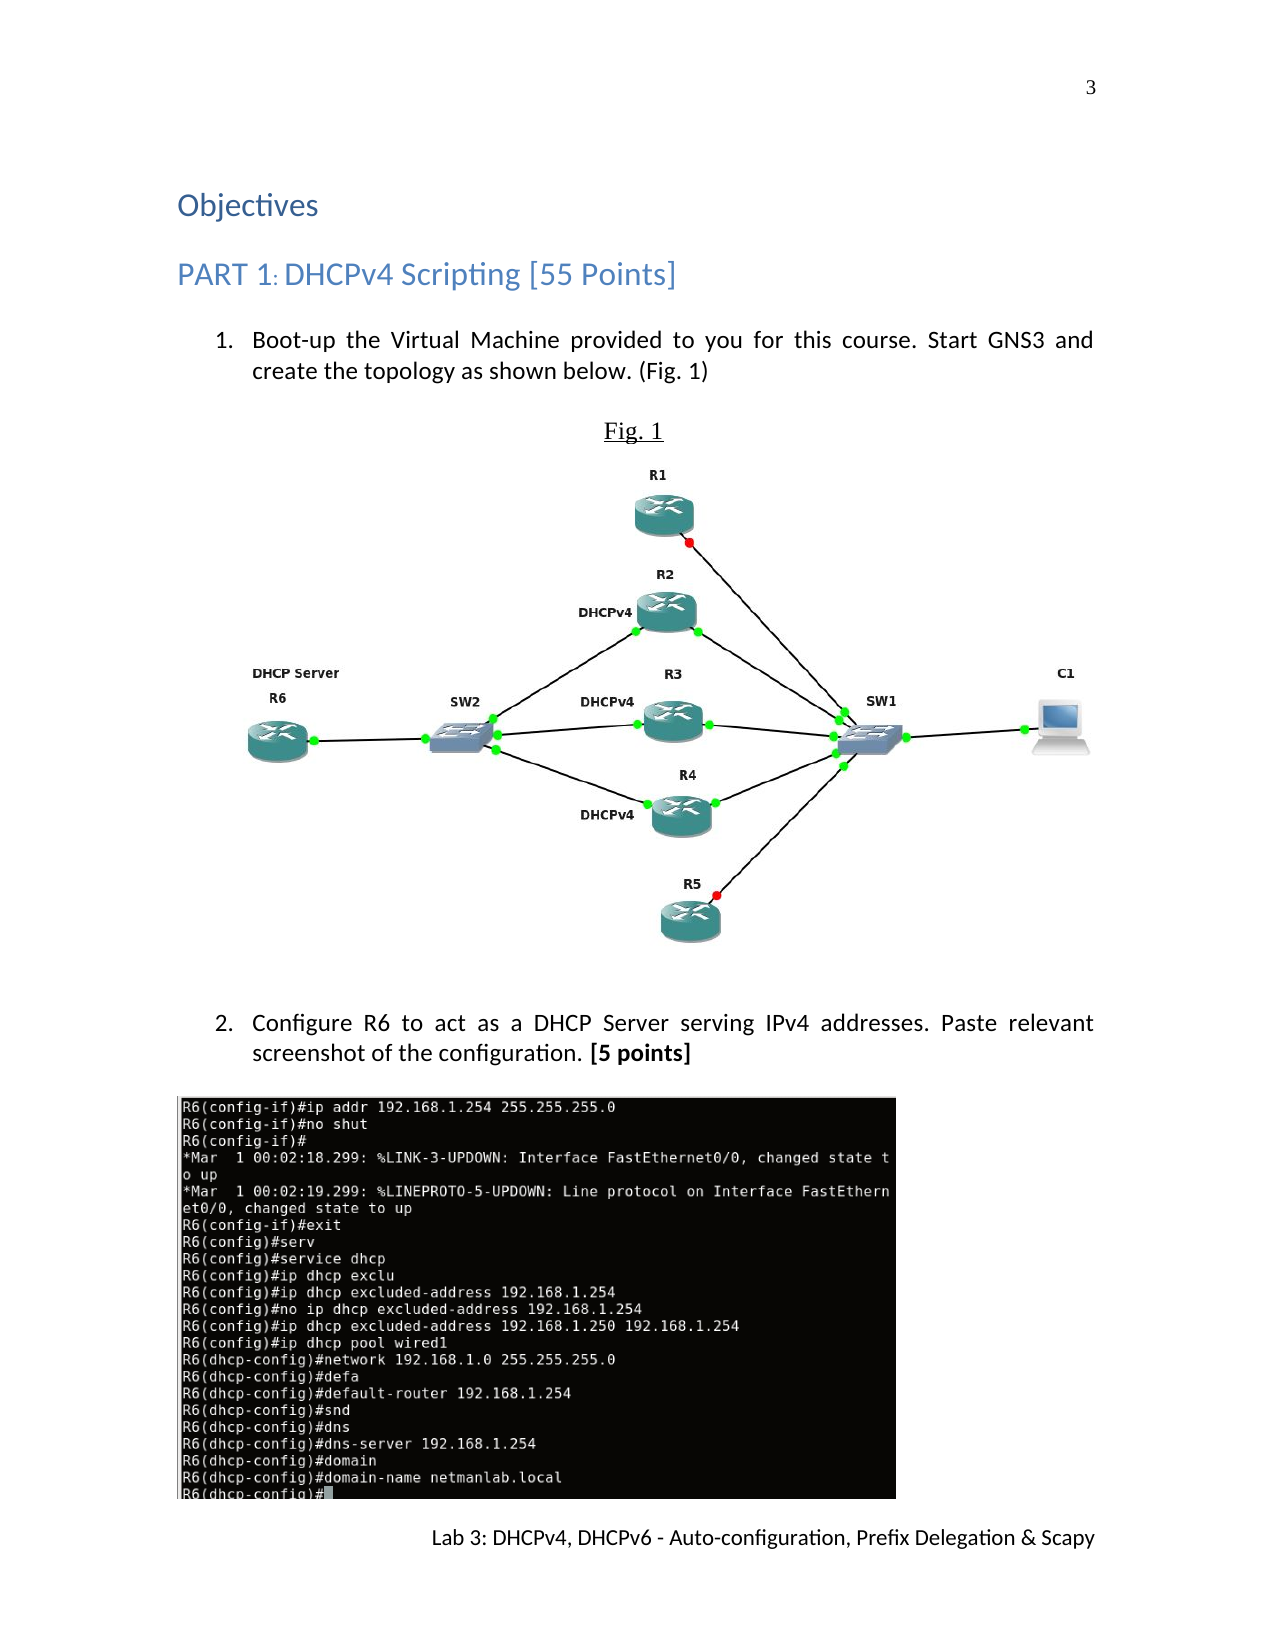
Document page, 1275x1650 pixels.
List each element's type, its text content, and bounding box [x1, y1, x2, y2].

picture [177, 1096, 896, 1499]
picture [214, 444, 1134, 951]
text Objectives PART 1: DHCPv4 Scripting [55 Points] [177, 184, 1096, 294]
text Fig. 1 [552, 416, 1096, 444]
list Configure R6 to act as a DHCP Server serving IPv4 addresses. Paste relevant screenshot of the configuration. [5 points] [214, 1007, 1096, 1068]
list Boot-up the Virtual Machine provided to you for this course. Start GNS3 and create the topology as shown below. (Fig. 1) [214, 324, 1096, 386]
